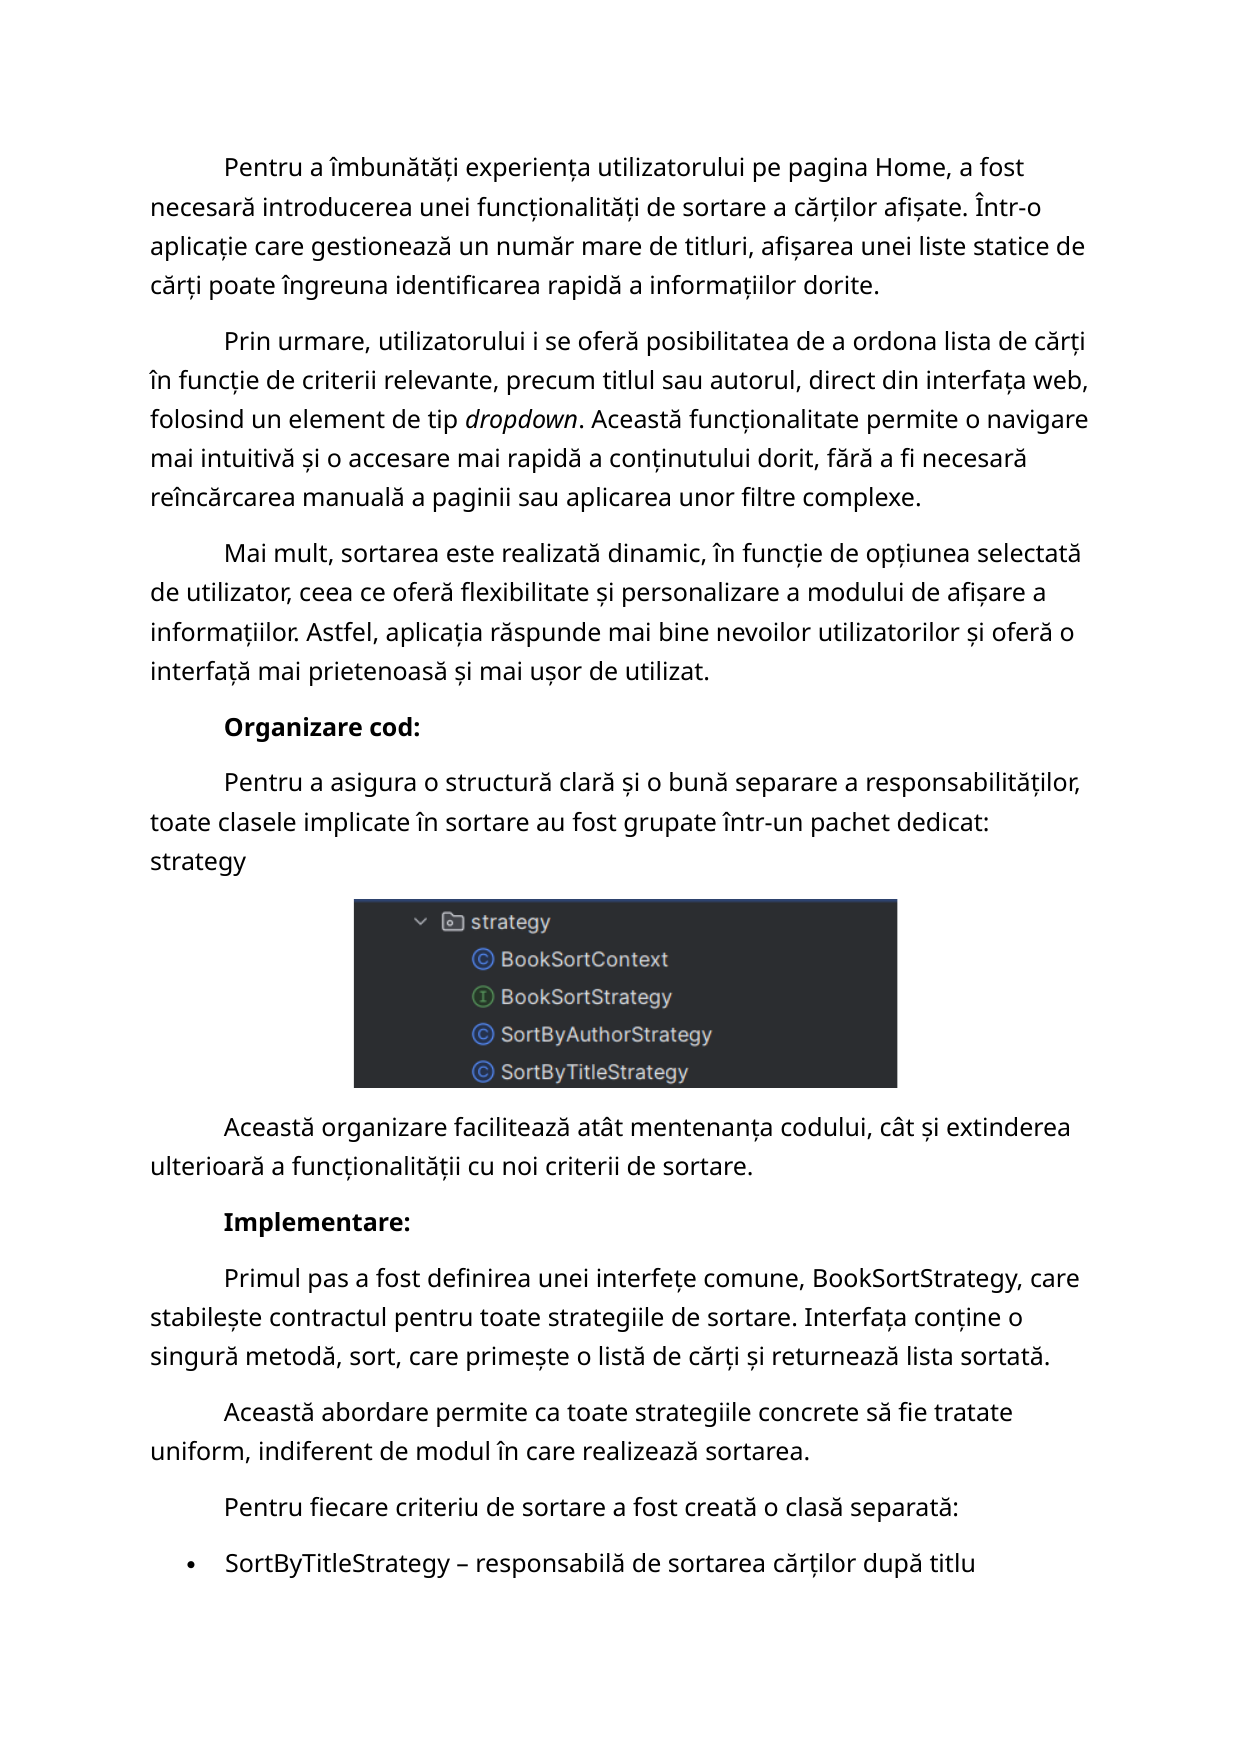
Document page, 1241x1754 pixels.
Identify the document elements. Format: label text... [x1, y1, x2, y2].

text Această organizare facilitează atât mentenanța codului, cât și extinderea ulterioară a funcționalității cu noi criterii de sortare. [150, 1110, 1090, 1183]
text Implementare: [150, 1205, 1090, 1239]
text Primul pas a fost definirea unei interfețe comune, BookSortStrategy, care stabilește contractul pentru toate strategiile de sortare. Interfața conține o singură metodă, sort, care primește o listă de cărți și returnează lista sortată. [150, 1261, 1090, 1373]
list SortByTitleStrategy – responsabilă de sortarea cărților după titlu [187, 1546, 1090, 1579]
text Pentru fiecare criteriu de sortare a fost creată o clasă separată: [150, 1490, 1090, 1524]
picture [353, 899, 898, 1088]
text Prin urmare, utilizatorului i se oferă posibilitatea de a ordona lista de cărți în funcție de criterii relevante, precum titlul sau autorul, direct din interfața web, folosind un element de tip dropdown. Această funcționalitate permite o navigare mai intuitivă și o accesare mai rapidă a conținutului dorit, fără a fi necesară reîncărcarea manuală a paginii sau aplicarea unor filtre complexe. [150, 323, 1090, 514]
text Această abordare permite ca toate strategiile concrete să fie tratate uniform, indiferent de modul în care realizează sortarea. [150, 1395, 1090, 1468]
text Mai mult, sortarea este realizată dinamic, în funcție de opțiunea selectată de utilizator, ceea ce oferă flexibilitate și personalizare a modului de afișare a informațiilor. Astfel, aplicația răspunde mai bine nevoilor utilizatorilor și oferă o interfață mai prietenoasă și mai ușor de utilizat. [150, 536, 1090, 687]
text Organizare cod: [150, 709, 1090, 743]
text Pentru a îmbunătăți experiența utilizatorului pe pagina Home, a fost necesară introducerea unei funcționalități de sortare a cărților afișate. Într-o aplicație care gestionează un număr mare de titluri, afișarea unei liste statice de cărți poate îngreuna identificarea rapidă a informațiilor dorite. [150, 150, 1090, 302]
text Pentru a asigura o structură clară și o bună separare a responsabilităților, toate clasele implicate în sortare au fost grupate într-un pachet dedicat: strategy [150, 765, 1090, 877]
